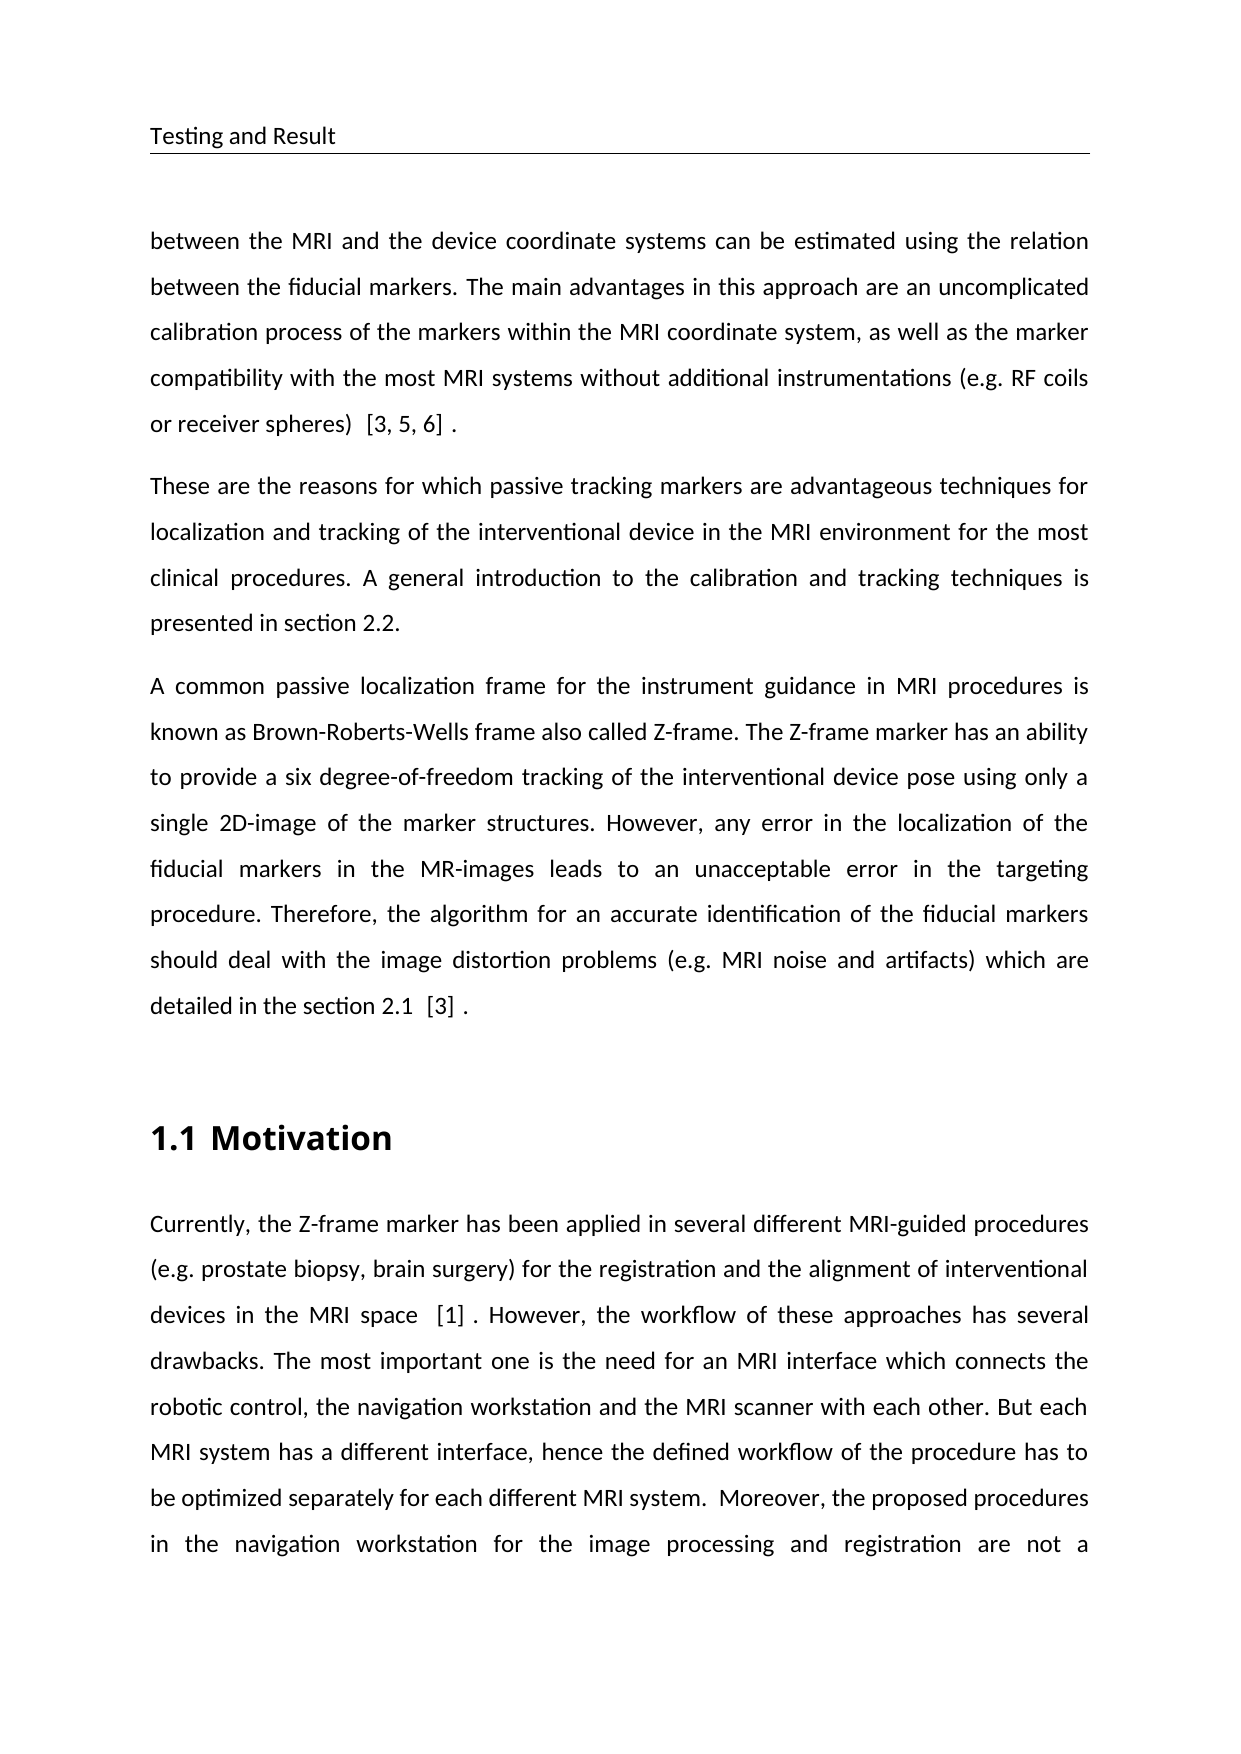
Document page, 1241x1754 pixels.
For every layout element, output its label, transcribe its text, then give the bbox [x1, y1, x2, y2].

text A common passive localization frame for the instrument guidance in MRI procedures is known as Brown-Roberts-Wells frame also called Z-frame. The Z-frame marker has an ability to provide a six degree-of-freedom tracking of the interventional device pose using only a single 2D-image of the marker structures. However, any error in the localization of the fiducial markers in the MR-images leads to an unacceptable error in the targeting procedure. Therefore, the algorithm for an accurate identification of the fiducial markers should deal with the image distortion problems (e.g. MRI noise and artifacts) which are detailed in the section ‎2.1 . [150, 670, 1090, 1021]
text These are the reasons for which passive tracking markers are advantageous techniques for localization and tracking of the interventional device in the MRI environment for the most clinical procedures. A general introduction to the calibration and tracking techniques is presented in section ‎2.2. [150, 470, 1090, 638]
subtitle Motivation [150, 1115, 1090, 1160]
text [150, 1208, 1090, 1558]
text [150, 225, 1090, 438]
